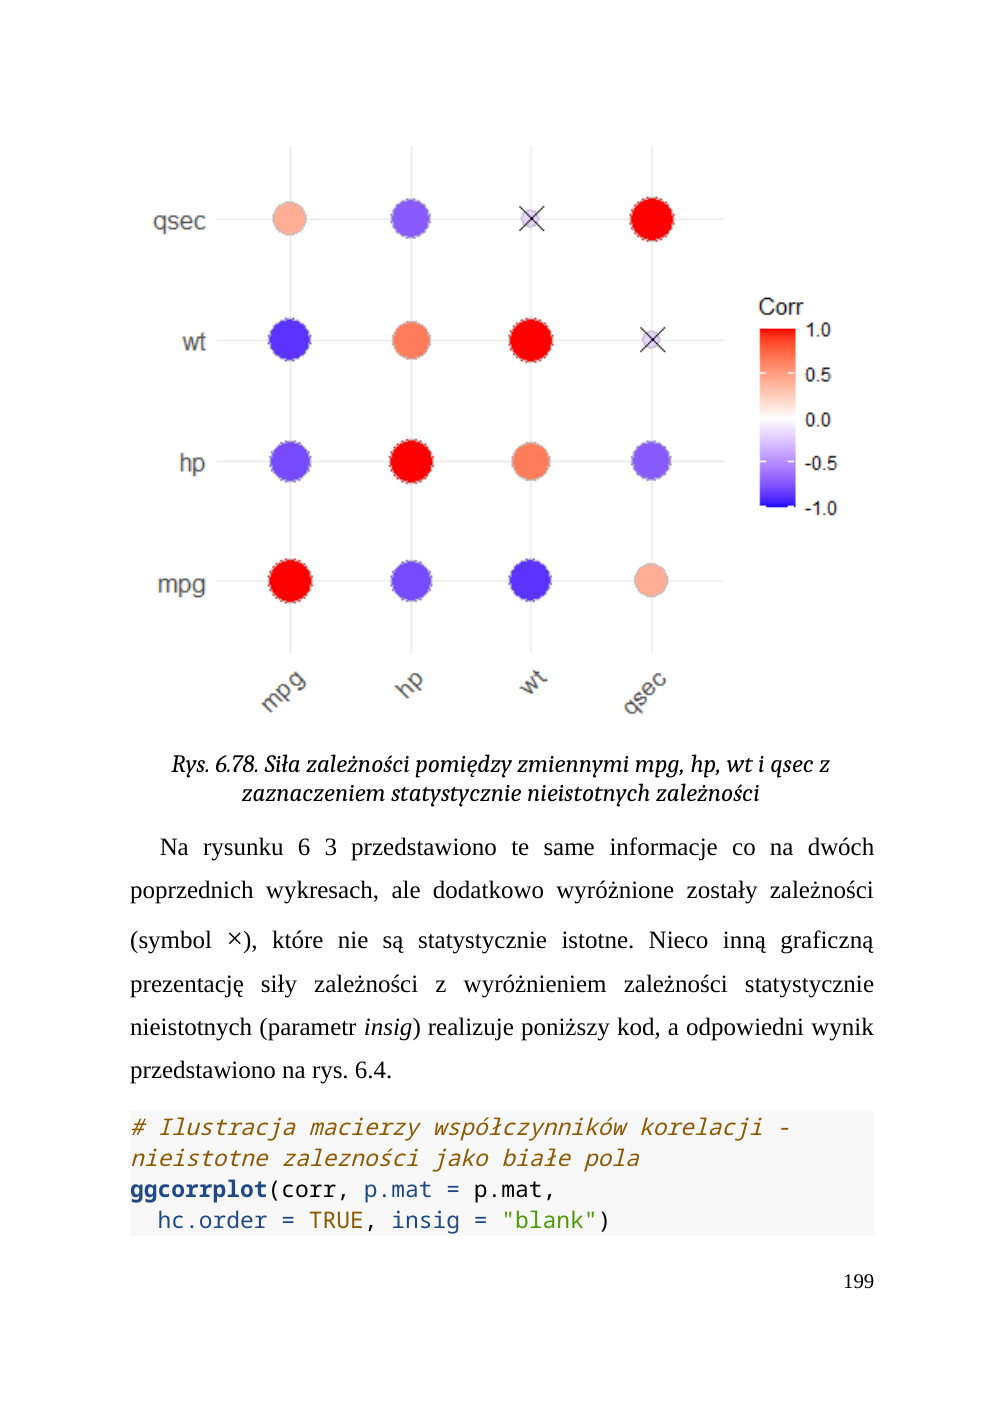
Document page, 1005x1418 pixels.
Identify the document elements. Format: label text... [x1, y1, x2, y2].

picture [130, 135, 875, 731]
text Na rysunku 6 3 przedstawiono te same informacje co na dwóch poprzednich wykresach, ale dodatkowo wyróżnione zostały zależności (symbol ×), które nie są statystycznie istotne. Nieco inną graficzną prezentację siły zależności z wyróżnieniem zależności statystycznie nieistotnych (parametr insig) realizuje poniższy kod, a odpowiedni wynik przedstawiono na rys. 6.4. [130, 832, 874, 1084]
text # Ilustracja macierzy współczynników korelacji - nieistotne zalezności jako białe pola ggcorrplot(corr, p.mat = p.mat, hc.order = TRUE, insig = "blank") [130, 1111, 874, 1236]
